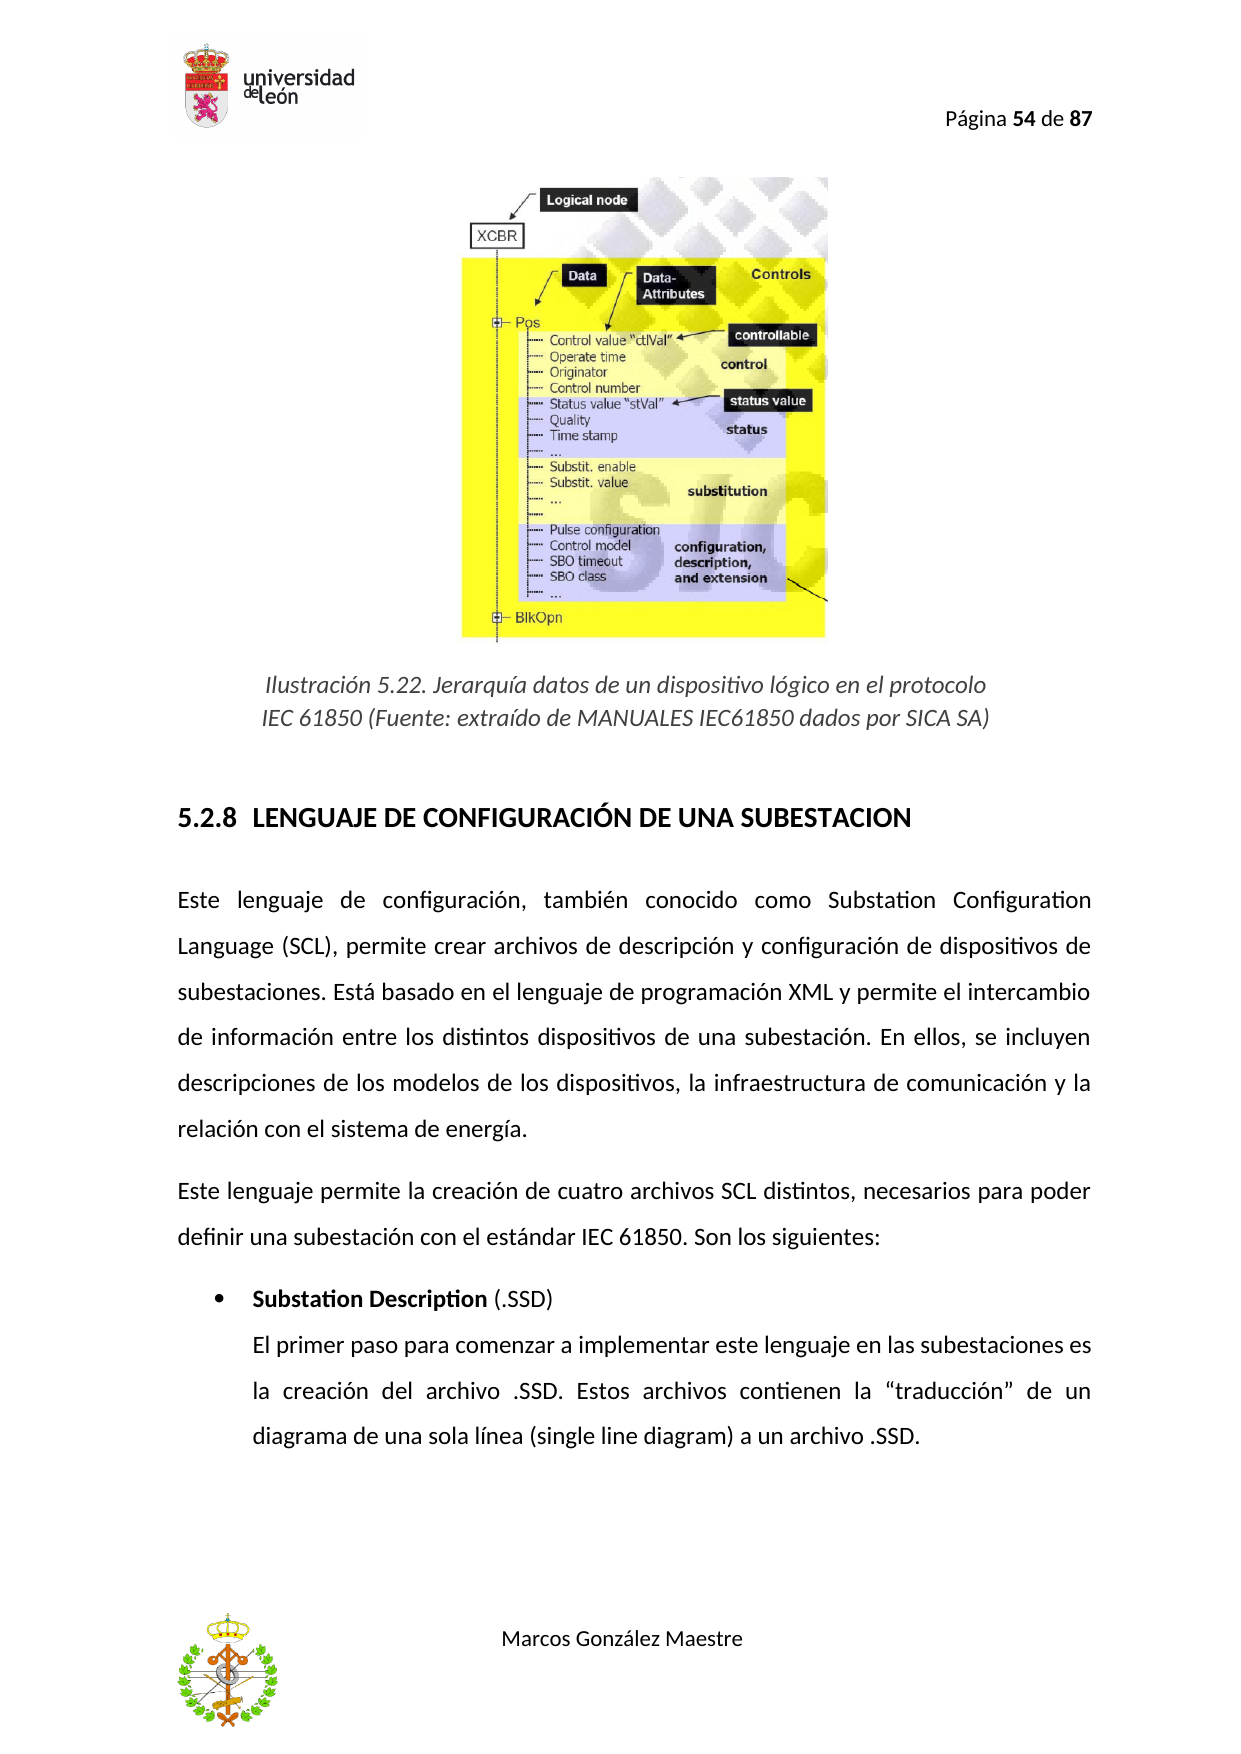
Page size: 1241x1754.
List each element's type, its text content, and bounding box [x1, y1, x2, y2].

picture [177, 1613, 278, 1727]
list El primer paso para comenzar a implementar este lenguaje en las subestaciones es la creación del archivo .SSD. Estos archivos contienen la “traducción” de un diagrama de una sola línea (single line diagram) a un archivo .SSD. [252, 1329, 1092, 1451]
text Este lenguaje permite la creación de cuatro archivos SCL distintos, necesarios para poder definir una subestación con el estándar IEC 61850. Son los siguientes: [177, 1175, 1092, 1251]
text Ilustración 5.22. Jerarquía datos de un dispositivo lógico en el protocolo IEC 61850 (Fuente: extraído de MANUALES IEC61850 dados por SICA SA) [252, 669, 1002, 733]
list Substation Description (.SSD) [215, 1283, 1092, 1314]
text Este lenguaje de configuración, también conocido como Substation Configuration Language (SCL), permite crear archivos de descripción y configuración de dispositivos de subestaciones. Está basado en el lenguaje de programación XML y permite el intercambio de información entre los distintos dispositivos de una subestación. En ellos, se incluyen descripciones de los modelos de los dispositivos, la infraestructura de comunicación y la relación con el sistema de energía. [177, 884, 1092, 1143]
picture [441, 177, 828, 647]
subtitle LENGUAJE DE CONFIGURACIÓN DE UNA SUBESTACION [177, 799, 1092, 834]
picture [172, 32, 365, 138]
